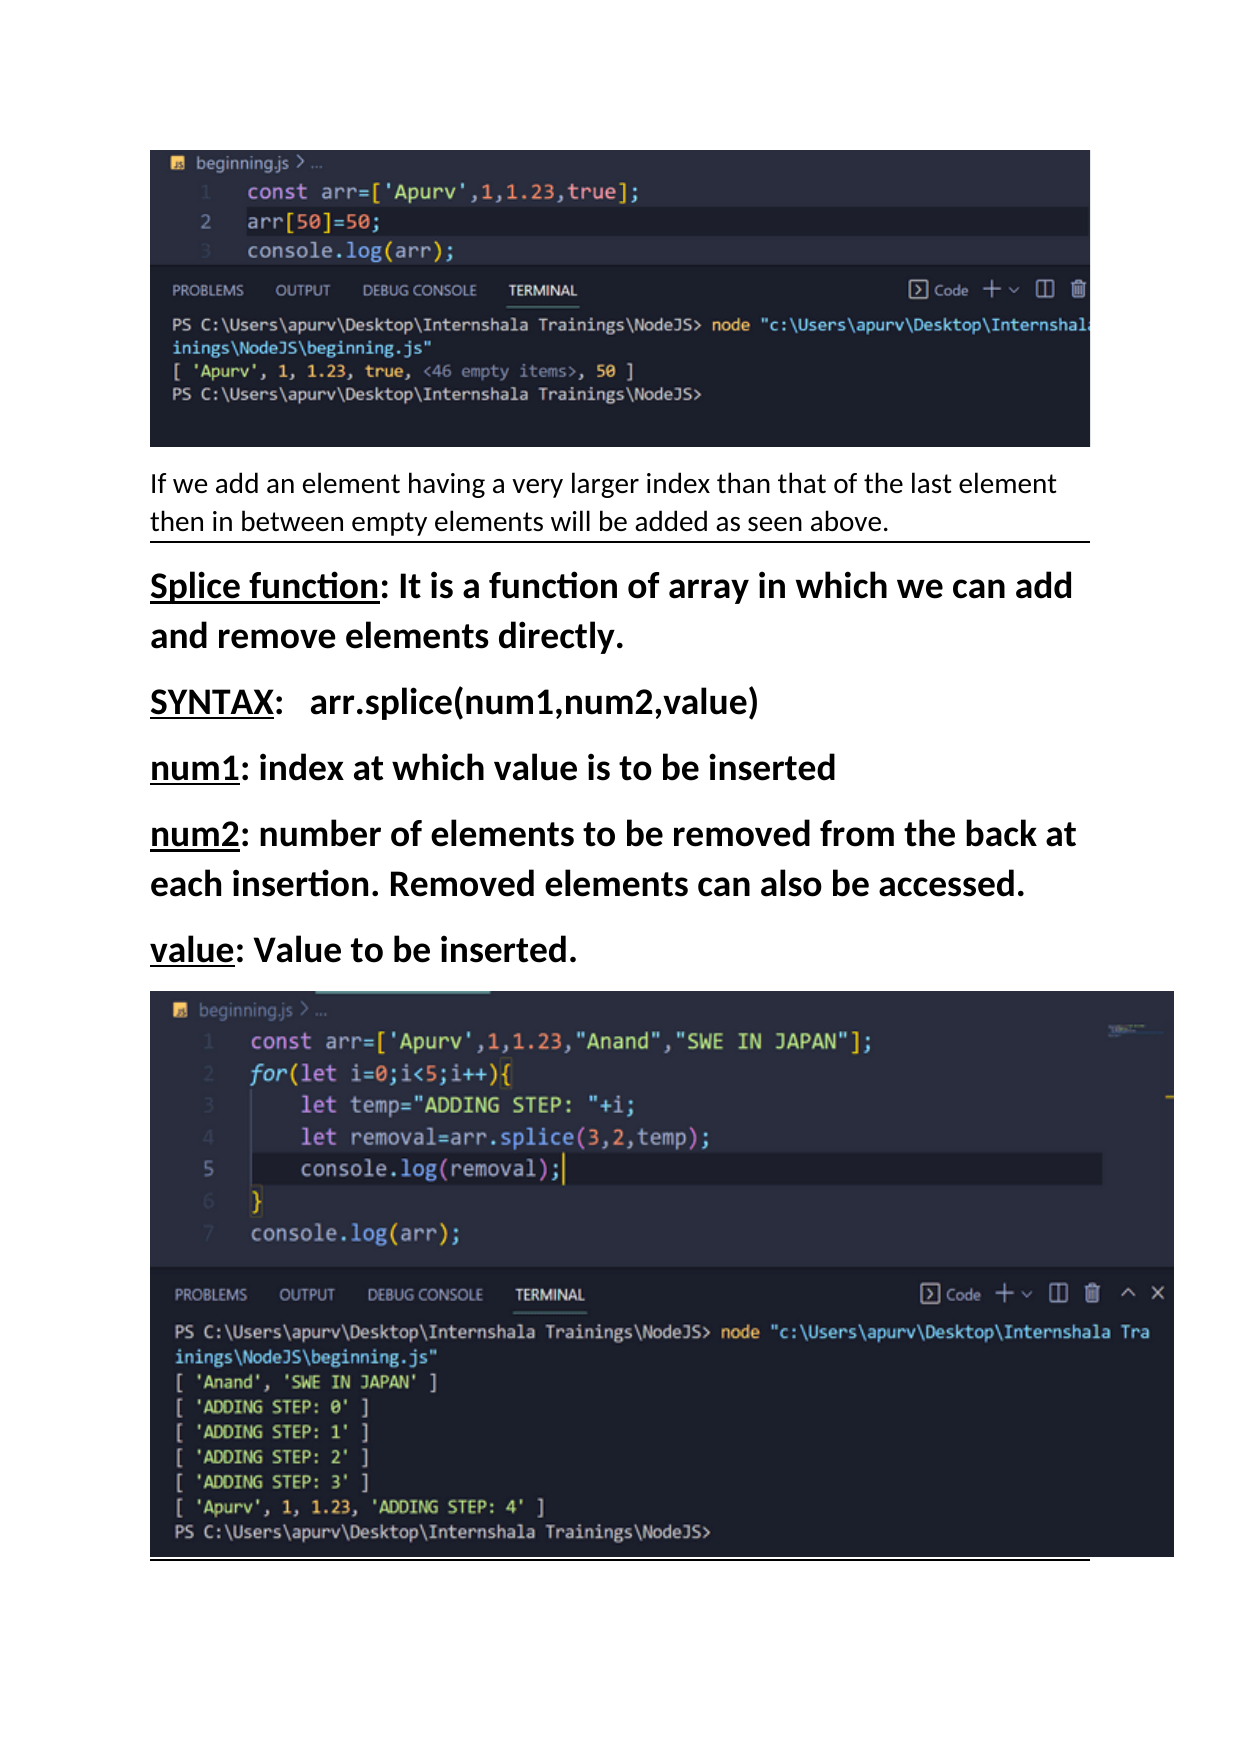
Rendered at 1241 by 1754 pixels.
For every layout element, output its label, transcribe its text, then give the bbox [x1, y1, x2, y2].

text If we add an element having a very larger index than that of the last element then in between empty elements will be added as seen above. [150, 465, 1090, 541]
text num2: number of elements to be removed from the back at each insertion. Removed elements can also be accessed. [150, 810, 1090, 905]
picture [150, 150, 1091, 447]
text SYNTAX: arr.splice(num1,num2,value) [150, 678, 1090, 724]
text value: Value to be inserted. [150, 926, 1090, 972]
text Splice function: It is a function of array in which we can add and remove elements directly. [150, 562, 1090, 657]
text num1: index at which value is to be inserted [150, 744, 1090, 790]
picture [150, 991, 1174, 1557]
